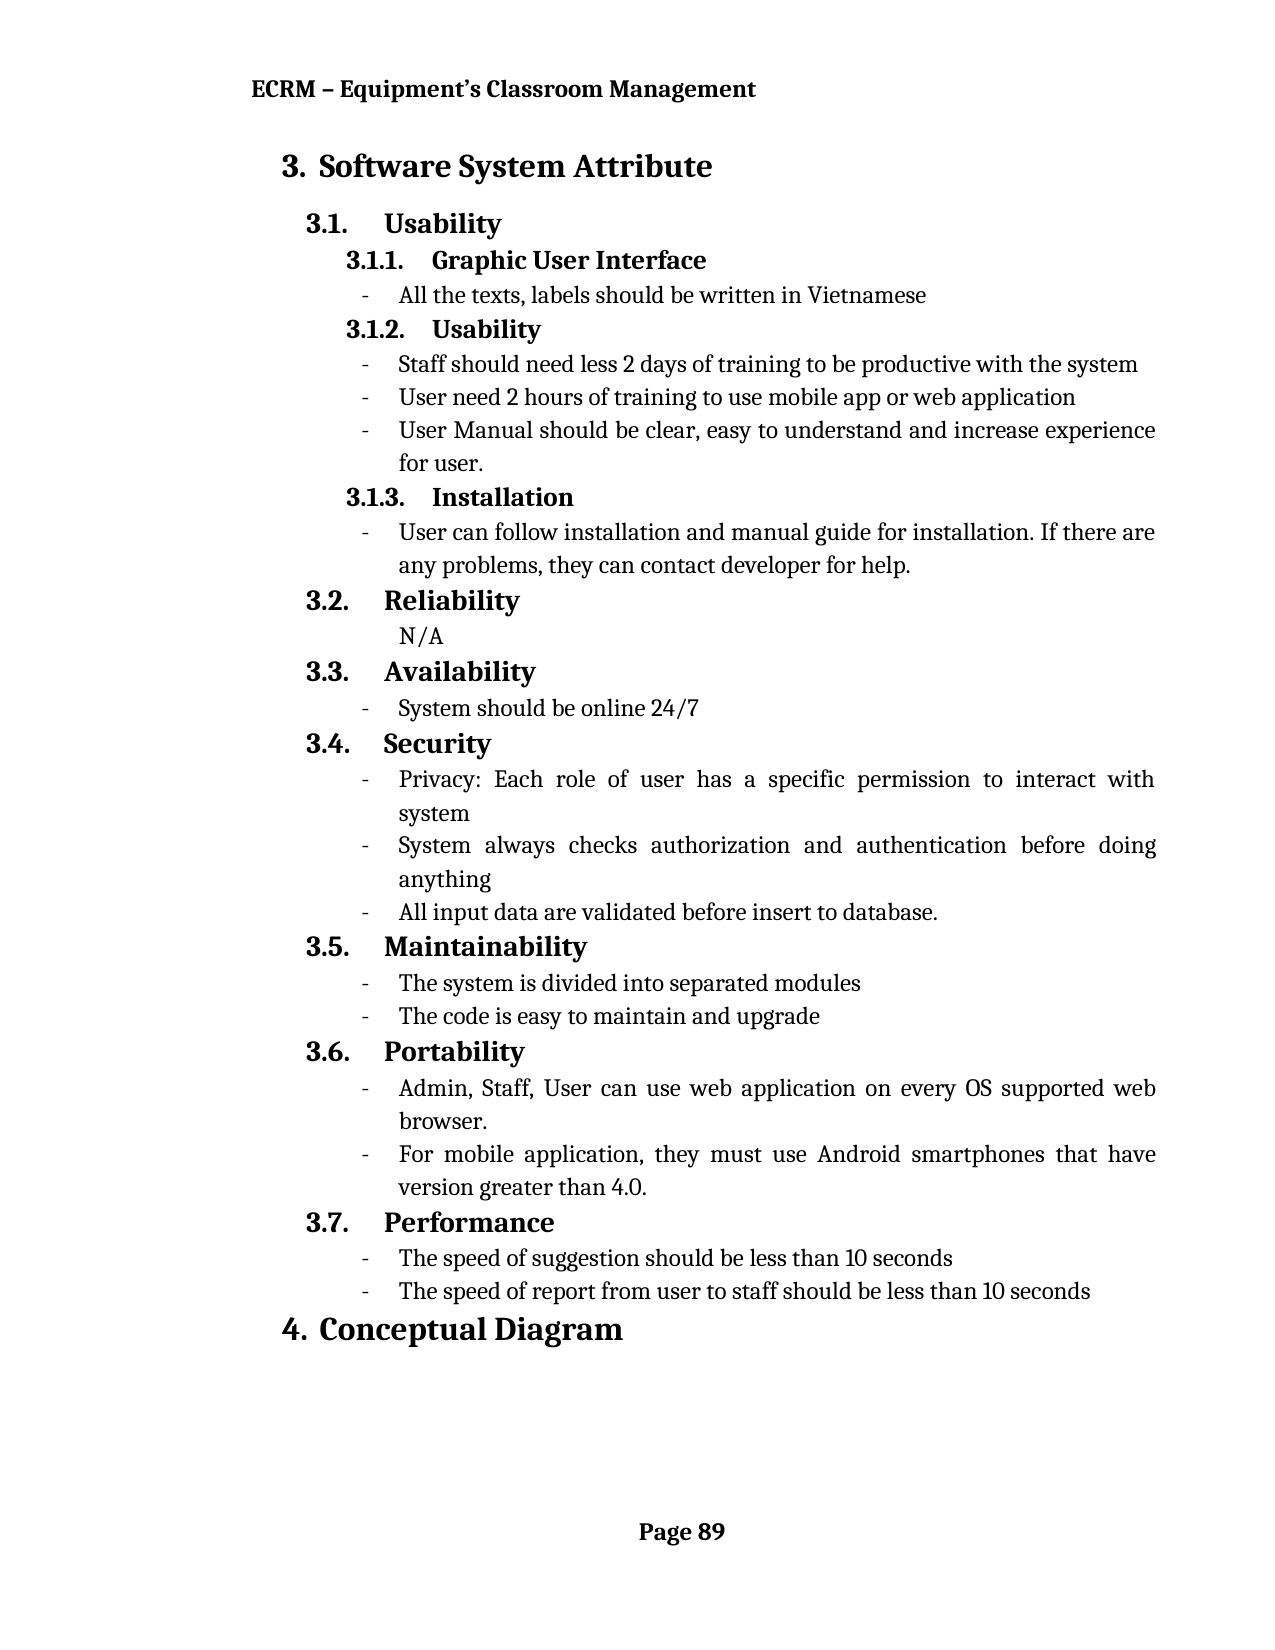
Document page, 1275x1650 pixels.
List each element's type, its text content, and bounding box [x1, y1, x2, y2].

list User need 2 hours of training to use mobile app or web application [361, 383, 1157, 412]
list All input data are validated before insert to database. [361, 897, 1157, 926]
list Installation [346, 482, 1157, 513]
list Usability [346, 314, 1157, 345]
list System should be online 24/7 [361, 694, 1157, 723]
list The code is easy to maintain and upgrade [361, 1002, 1157, 1031]
list For mobile application, they must use Android smartphones that have version greater than 4.0. [361, 1140, 1157, 1201]
list Security [306, 727, 1157, 760]
list Conceptual Diagram [282, 1310, 1157, 1349]
list Availability [306, 655, 1157, 689]
list The system is divided into separated modules [361, 969, 1157, 998]
list Privacy: Each role of user has a specific permission to interact with system [361, 765, 1157, 827]
list Performance [306, 1206, 1157, 1239]
list The speed of suggestion should be less than 10 seconds [361, 1244, 1157, 1273]
list Staff should need less 2 days of training to be productive with the system [361, 350, 1157, 379]
list Software System Attribute [282, 148, 1157, 186]
list User Manual should be clear, easy to understand and increase experience for user. [361, 416, 1157, 478]
list N/A [399, 622, 1157, 651]
list Maintainability [306, 931, 1157, 964]
list All the texts, labels should be written in Vietnamese [361, 281, 1157, 310]
list The speed of report from user to staff should be less than 10 seconds [361, 1277, 1157, 1306]
list Graphic User Interface [346, 245, 1157, 277]
list Reliability [306, 584, 1157, 617]
list Usability [306, 207, 1157, 240]
list Portability [306, 1035, 1157, 1069]
list User can follow installation and manual guide for installation. If there are any problems, they can contact developer for help. [361, 518, 1157, 579]
list Admin, Staff, User can use web application on every OS supported web browser. [361, 1074, 1157, 1135]
list System always checks authorization and authentication before doing anything [361, 831, 1157, 893]
